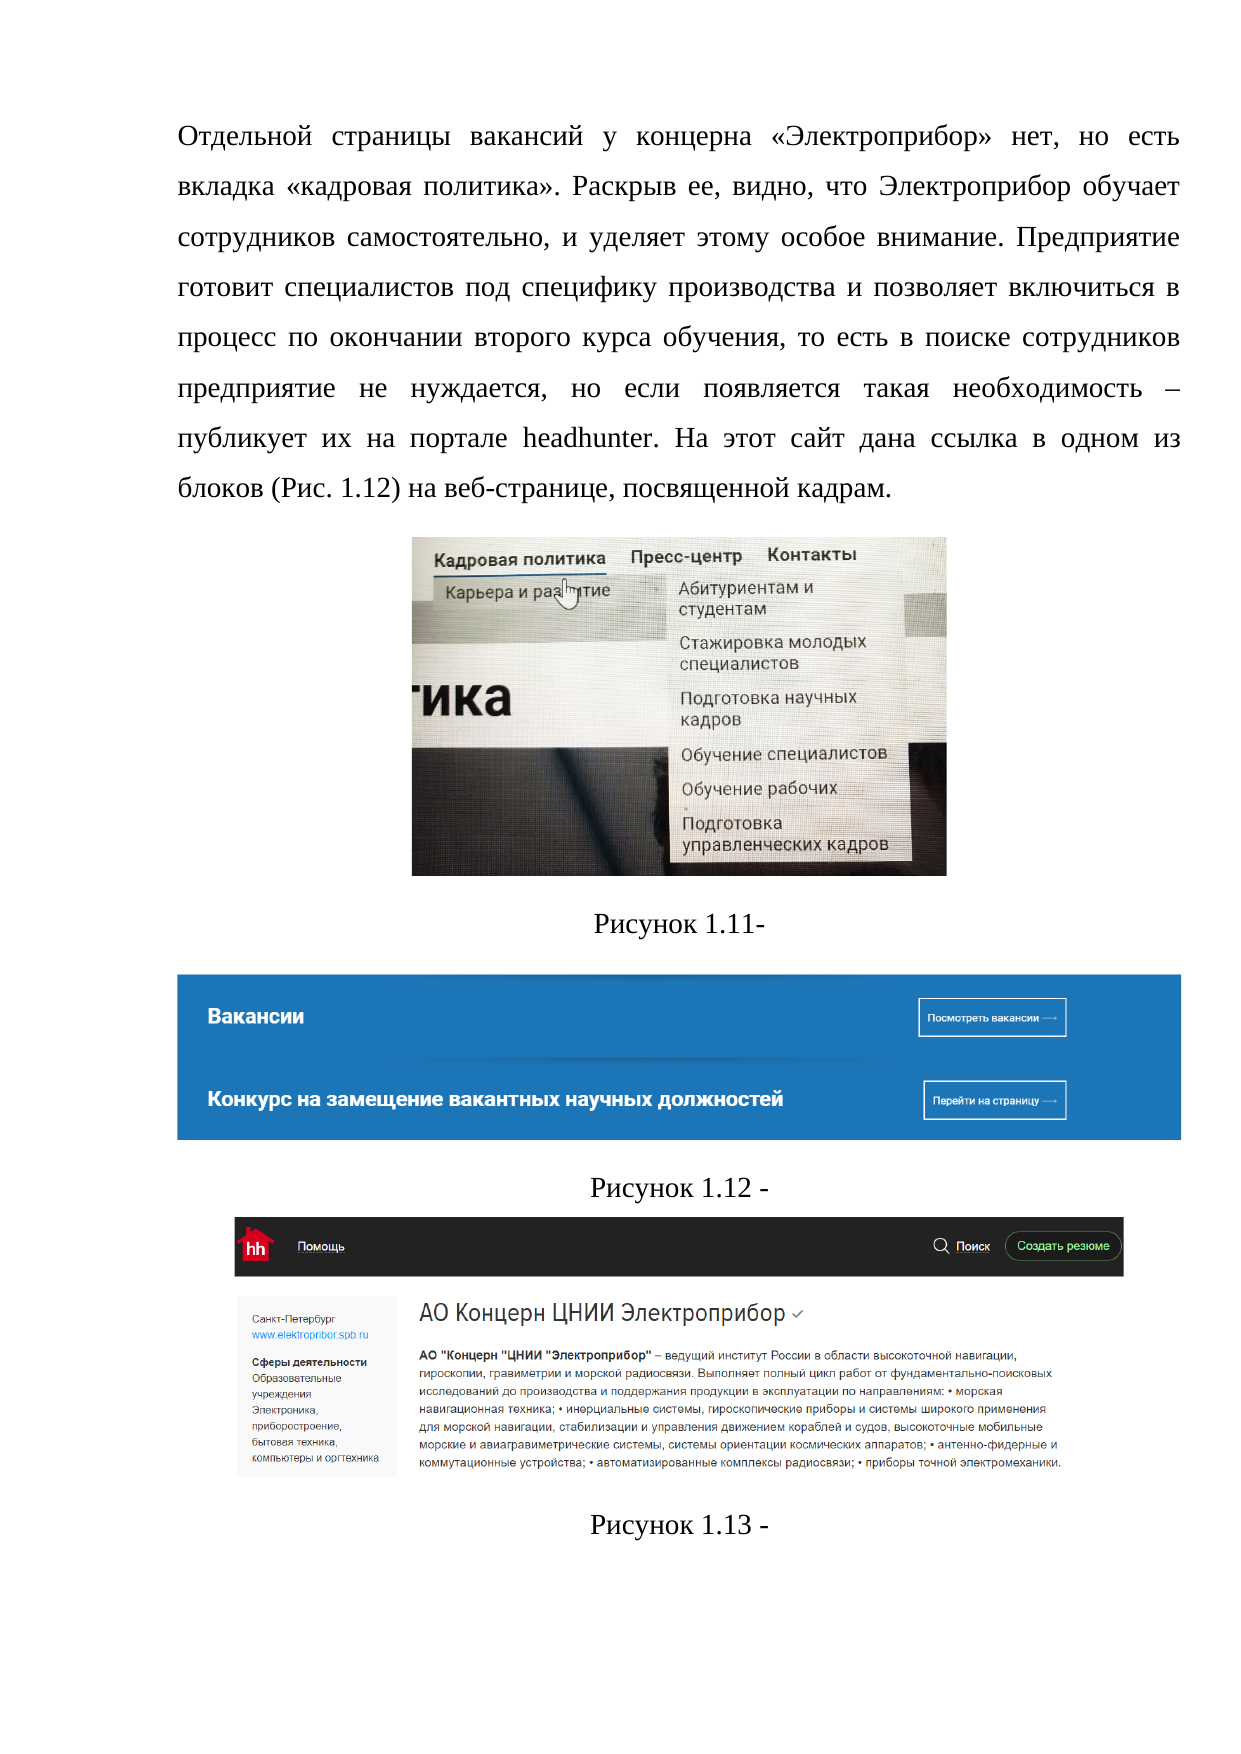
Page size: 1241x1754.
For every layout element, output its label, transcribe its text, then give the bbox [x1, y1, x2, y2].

picture [234, 1217, 1124, 1477]
text Рисунок 1.11- [177, 907, 1181, 940]
picture [177, 973, 1182, 1140]
picture [411, 537, 947, 876]
text Рисунок 1.13 - [177, 1507, 1181, 1540]
text Отдельной страницы вакансий у концерна «Электроприбор» нет, но есть вкладка «кадровая политика». Раскрыв ее, видно, что Электроприбор обучает сотрудников самостоятельно, и уделяет этому особое внимание. Предприятие готовит специалистов под специфику производства и позволяет включиться в процесс по окончании второго курса обучения, то есть в поиске сотрудников предприятие не нуждается, но если появляется такая необходимость – публикует их на портале headhunter. На этот сайт дана ссылка в одном из блоков (Рис. 1.12) на веб-странице, посвященной кадрам. [177, 118, 1181, 504]
